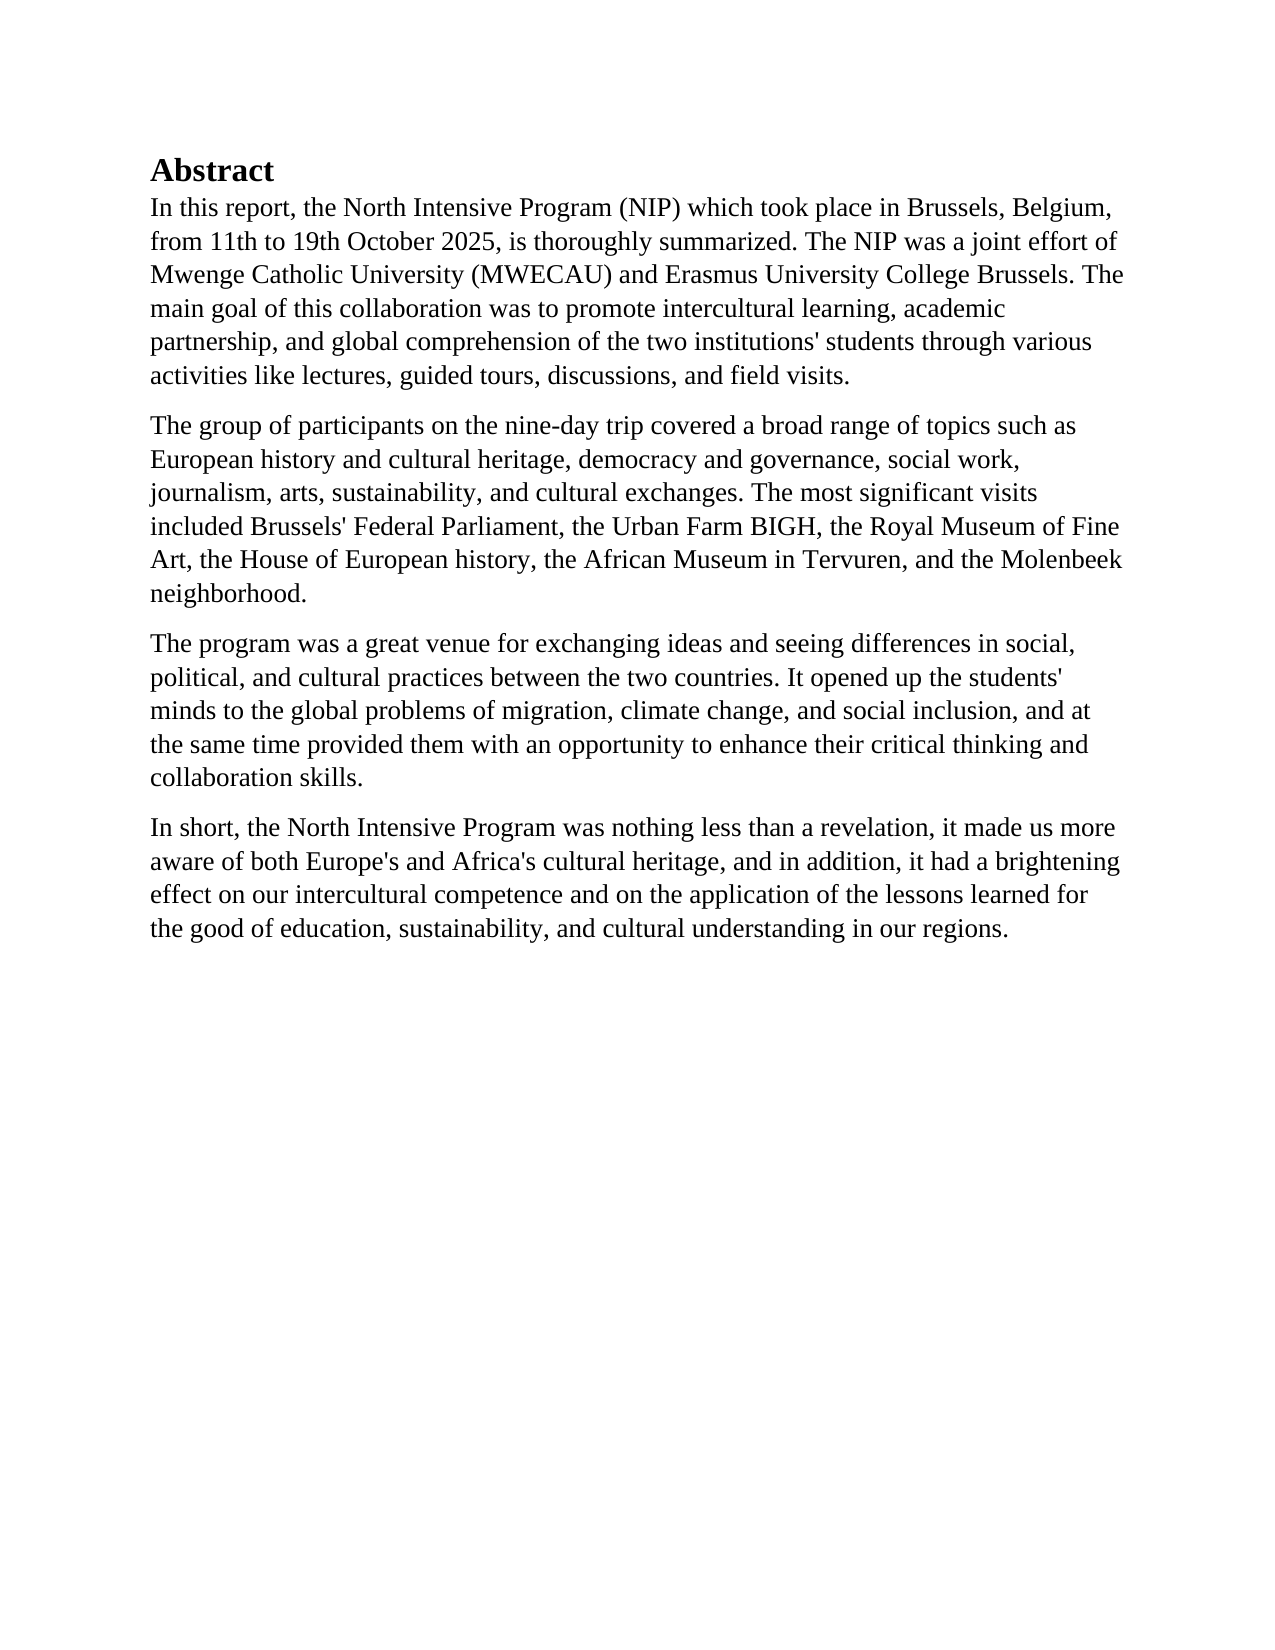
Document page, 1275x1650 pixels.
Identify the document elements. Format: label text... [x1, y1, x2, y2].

text In this report, the North Intensive Program (NIP) which took place in Brussels, Belgium, from 11th to 19th October 2025, is thoroughly summarized. The NIP was a joint effort of Mwenge Catholic University (MWECAU) and Erasmus University College Brussels. The main goal of this collaboration was to promote intercultural learning, academic partnership, and global comprehension of the two institutions' students through various activities like lectures, guided tours, discussions, and field visits. [150, 191, 1125, 390]
text In short, the North Intensive Program was nothing less than a revelation, it made us more aware of both Europe's and Africa's cultural heritage, and in addition, it had a brightening effect on our intercultural competence and on the application of the lessons learned for the good of education, sustainability, and cultural understanding in our regions. [150, 812, 1125, 943]
text The program was a great venue for exchanging ideas and seeing differences in social, political, and cultural practices between the two countries. It opened up the students' minds to the global problems of migration, climate change, and social inclusion, and at the same time provided them with an opportunity to enhance their critical thinking and collaboration skills. [150, 627, 1125, 792]
subtitle Abstract [150, 150, 1125, 188]
text The group of participants on the nine-day trip covered a broad range of topics such as European history and cultural heritage, democracy and governance, social work, journalism, arts, sustainability, and cultural exchanges. The most significant visits included Brussels' Federal Parliament, the Urban Farm BIGH, the Royal Museum of Fine Art, the House of European history, the African Museum in Tervuren, and the Molenbeek neighborhood. [150, 409, 1125, 608]
